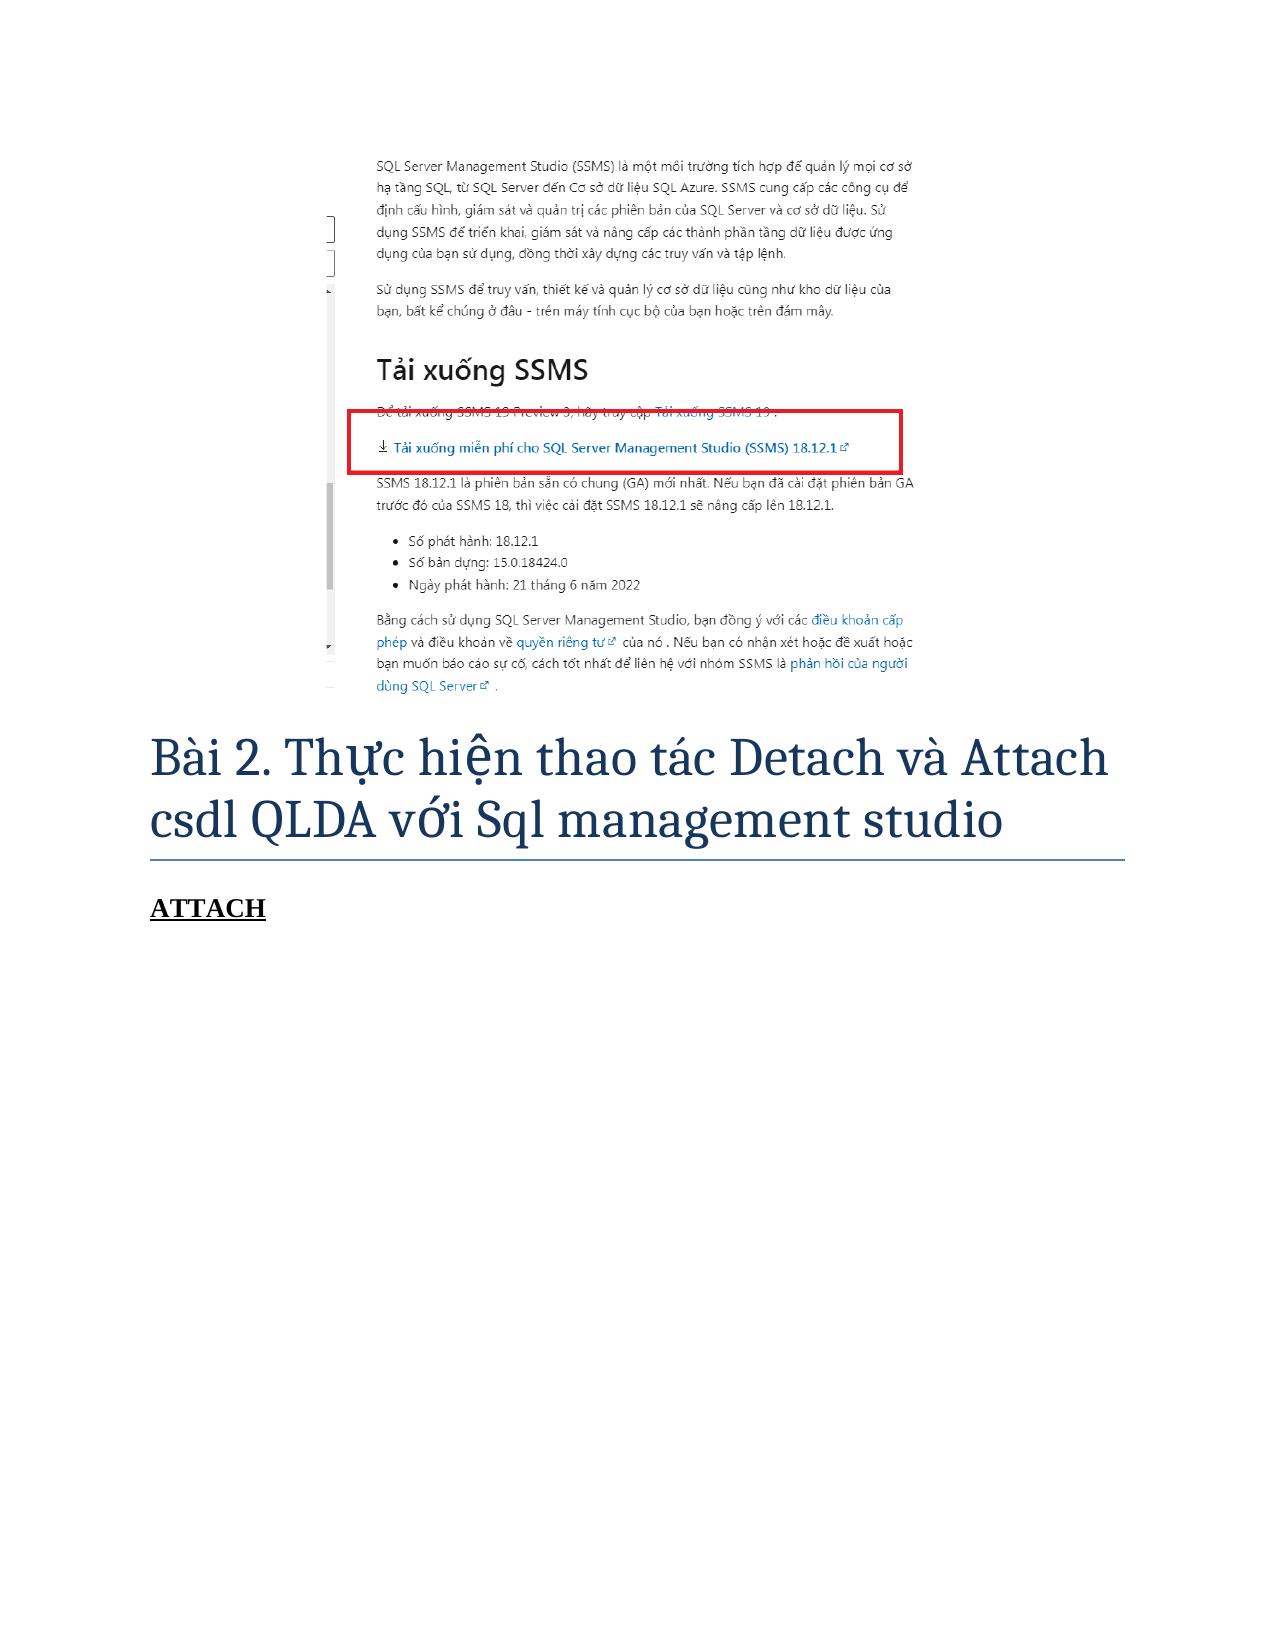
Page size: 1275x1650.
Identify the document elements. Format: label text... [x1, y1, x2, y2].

title Bài 2. Thực hiện thao tác Detach và Attach csdl QLDA với Sql management studio [150, 726, 1125, 859]
text ATTACH [150, 892, 1125, 923]
picture [326, 150, 949, 702]
